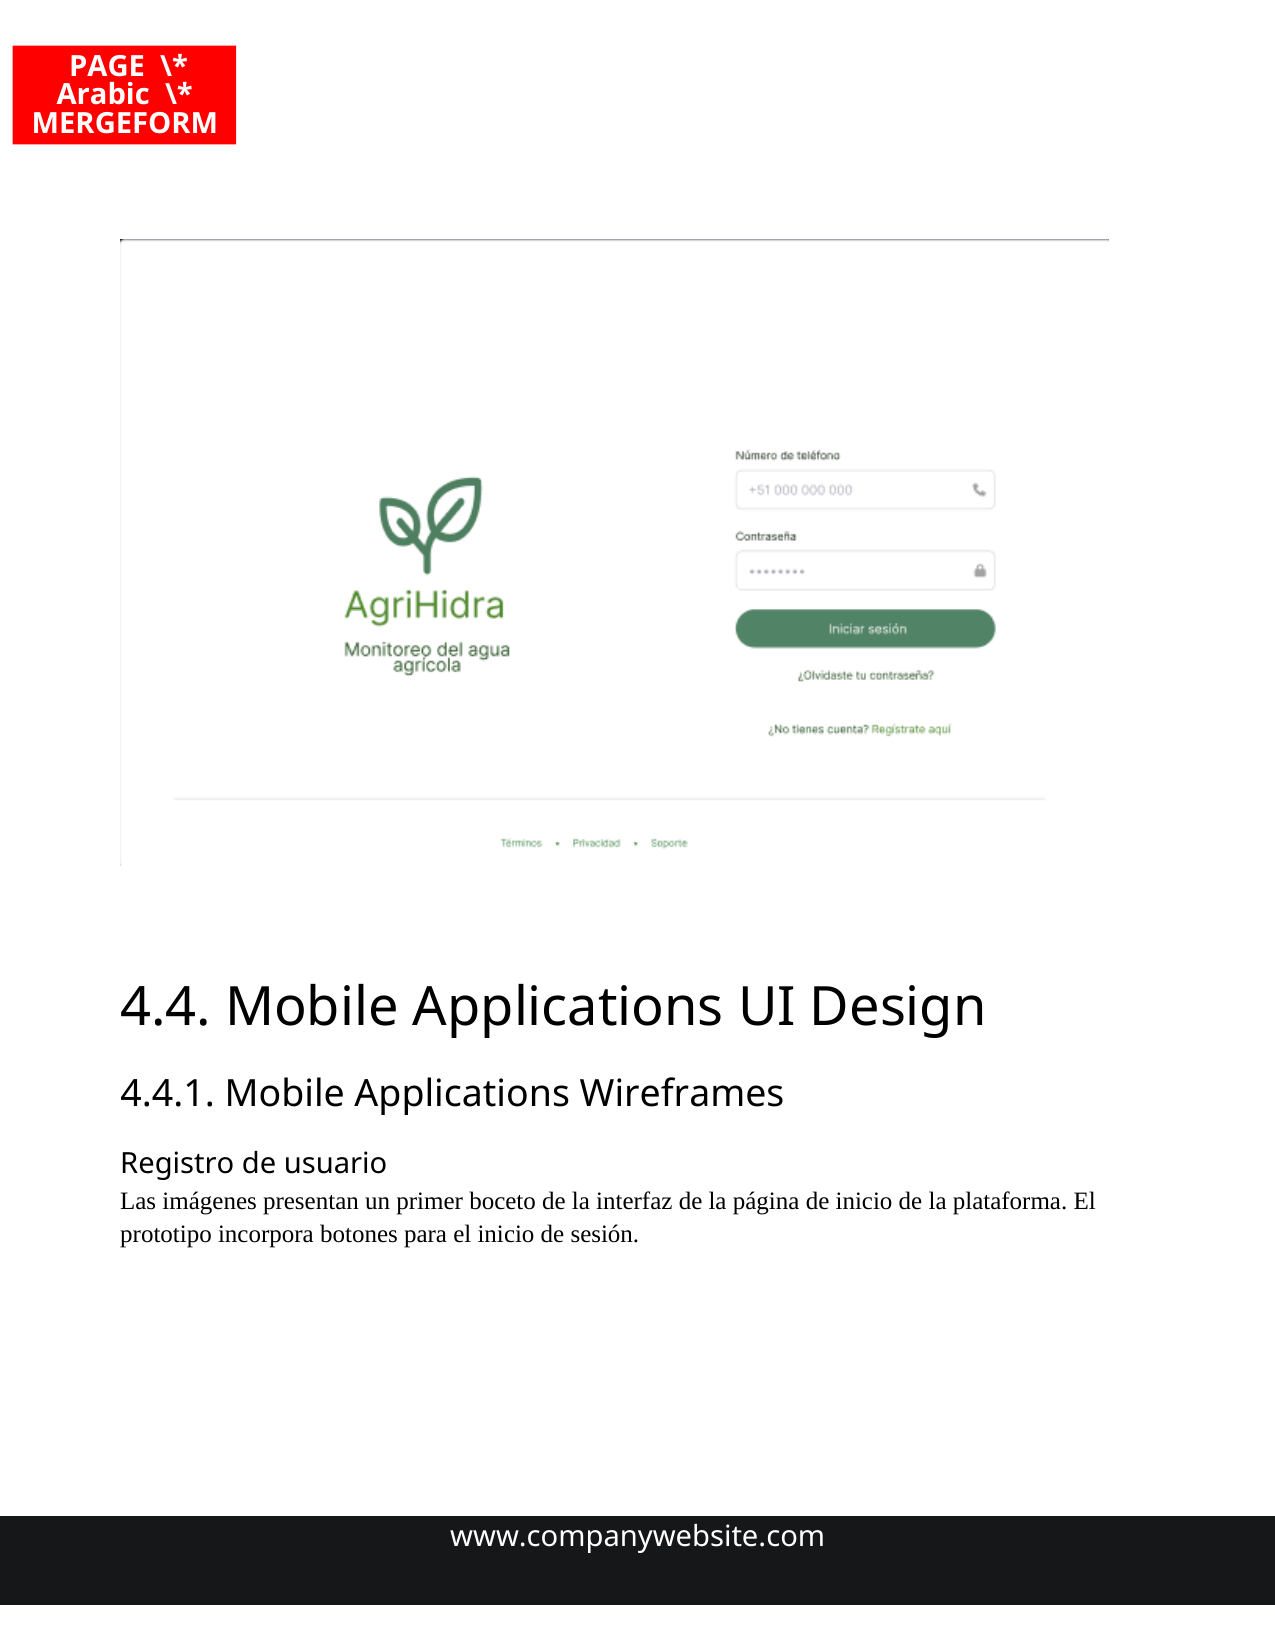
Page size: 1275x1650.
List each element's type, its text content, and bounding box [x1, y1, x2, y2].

text Registro de usuario Las imágenes presentan un primer boceto de la interfaz de la página de inicio de la plataforma. El prototipo incorpora botones para el inicio de sesión. [120, 1142, 1155, 1248]
picture [120, 239, 1109, 866]
subtitle 4.4.1. Mobile Applications Wireframes [120, 1066, 1155, 1117]
subtitle 4.4. Mobile Applications UI Design [120, 967, 1155, 1041]
